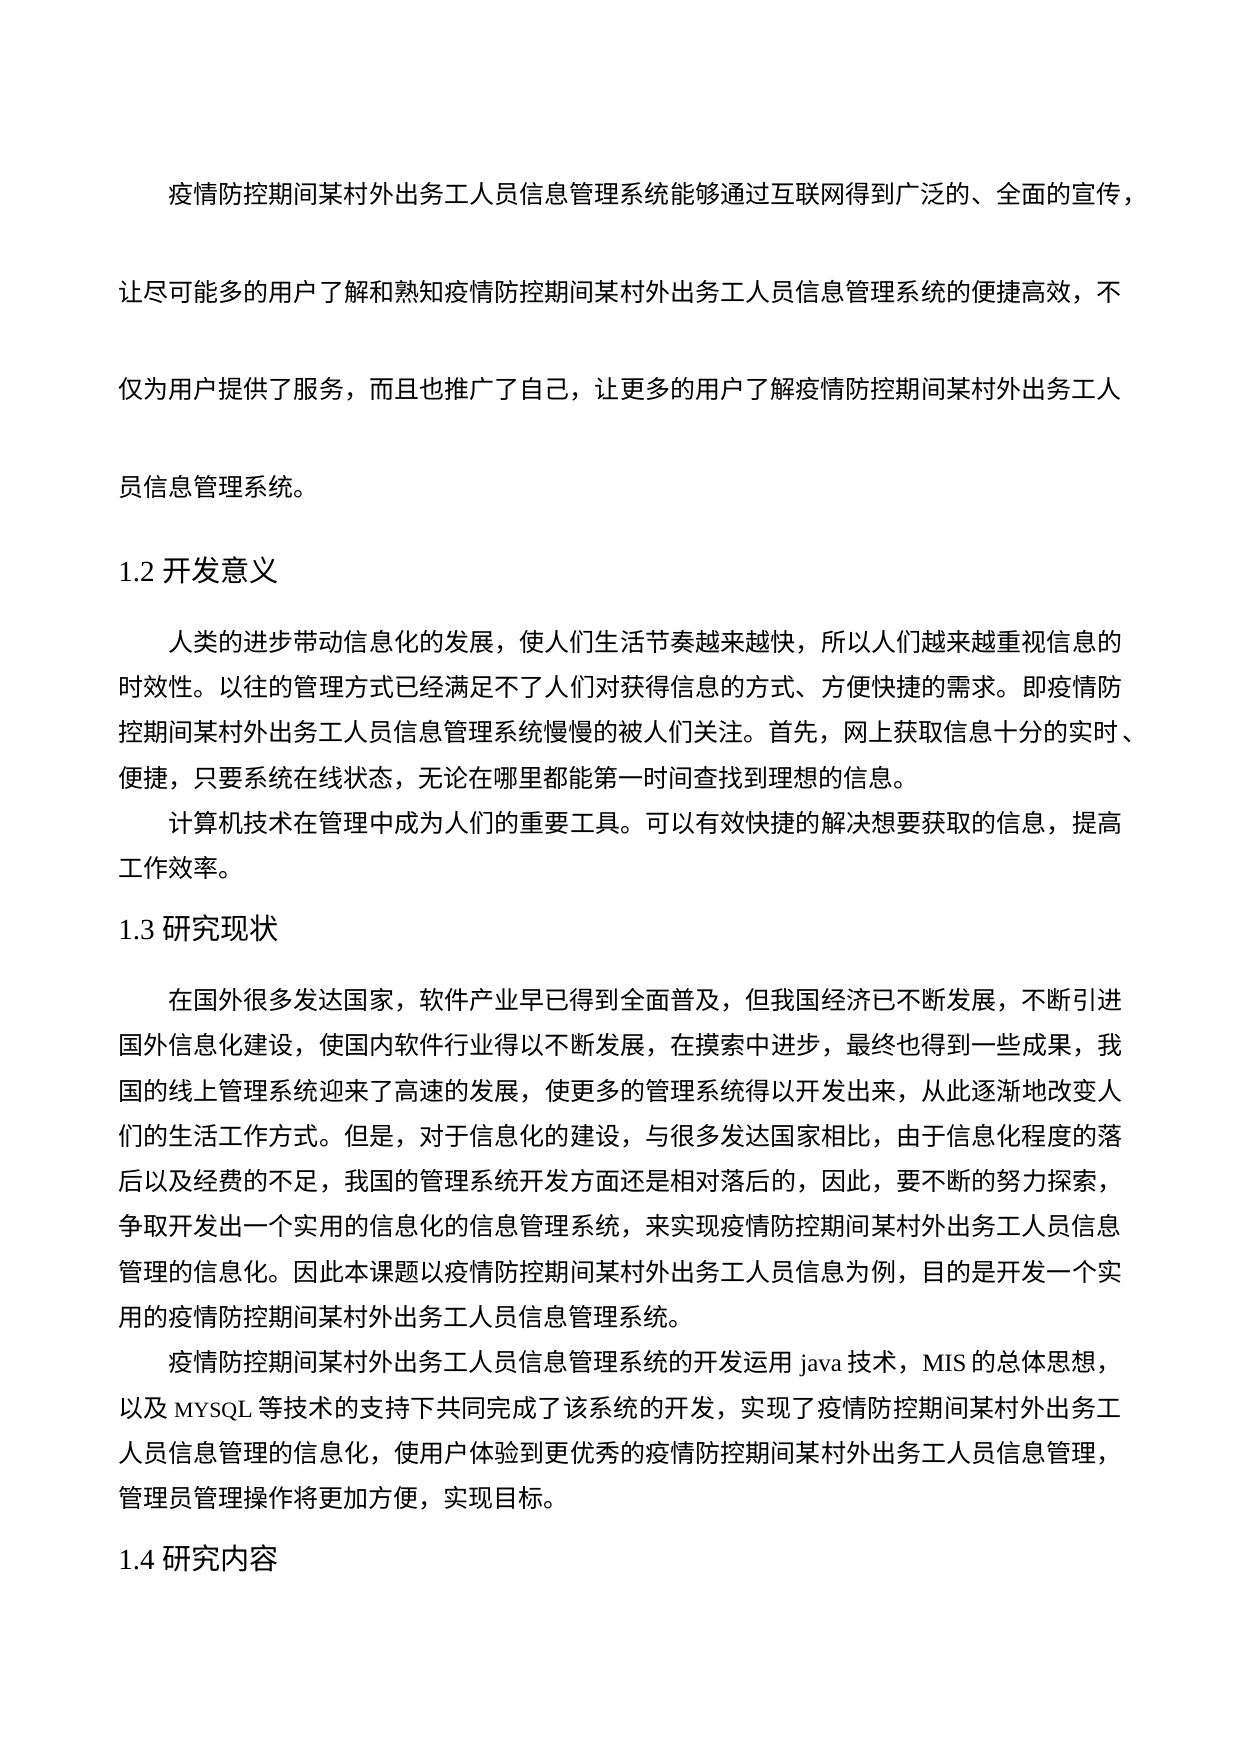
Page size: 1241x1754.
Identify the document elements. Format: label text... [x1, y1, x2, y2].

subtitle 1.3 研究现状 [118, 894, 1122, 959]
text 在国外很多发达国家，软件产业早已得到全面普及，但我国经济已不断发展，不断引进国外信息化建设，使国内软件行业得以不断发展，在摸索中进步，最终也得到一些成果，我国的线上管理系统迎来了高速的发展，使更多的管理系统得以开发出来，从此逐渐地改变人们的生活工作方式。但是，对于信息化的建设，与很多发达国家相比，由于信息化程度的落后以及经费的不足，我国的管理系统开发方面还是相对落后的，因此，要不断的努力探索，争取开发出一个实用的信息化的信息管理系统，来实现疫情防控期间某村外出务工人员信息管理的信息化。因此本课题以疫情防控期间某村外出务工人员信息为例，目的是开发一个实用的疫情防控期间某村外出务工人员信息管理系统。 [118, 980, 1122, 1334]
text 疫情防控期间某村外出务工人员信息管理系统的开发运用java技术，MIS的总体思想，以及MYSQL等技术的支持下共同完成了该系统的开发，实现了疫情防控期间某村外出务工人员信息管理的信息化，使用户体验到更优秀的疫情防控期间某村外出务工人员信息管理，管理员管理操作将更加方便，实现目标。 [118, 1343, 1122, 1515]
text 疫情防控期间某村外出务工人员信息管理系统能够通过互联网得到广泛的、全面的宣传，让尽可能多的用户了解和熟知疫情防控期间某村外出务工人员信息管理系统的便捷高效，不仅为用户提供了服务，而且也推广了自己，让更多的用户了解疫情防控期间某村外出务工人员信息管理系统。 [118, 161, 1122, 518]
subtitle 1.4 研究内容 [118, 1524, 1122, 1589]
text 计算机技术在管理中成为人们的重要工具。可以有效快捷的解决想要获取的信息，提高工作效率。 [118, 803, 1122, 885]
text 人类的进步带动信息化的发展，使人们生活节奏越来越快，所以人们越来越重视信息的时效性。以往的管理方式已经满足不了人们对获得信息的方式、方便快捷的需求。即疫情防控期间某村外出务工人员信息管理系统慢慢的被人们关注。首先，网上获取信息十分的实时、便捷，只要系统在线状态，无论在哪里都能第一时间查找到理想的信息。 [118, 622, 1122, 794]
subtitle 1.2 开发意义 [118, 536, 1122, 601]
